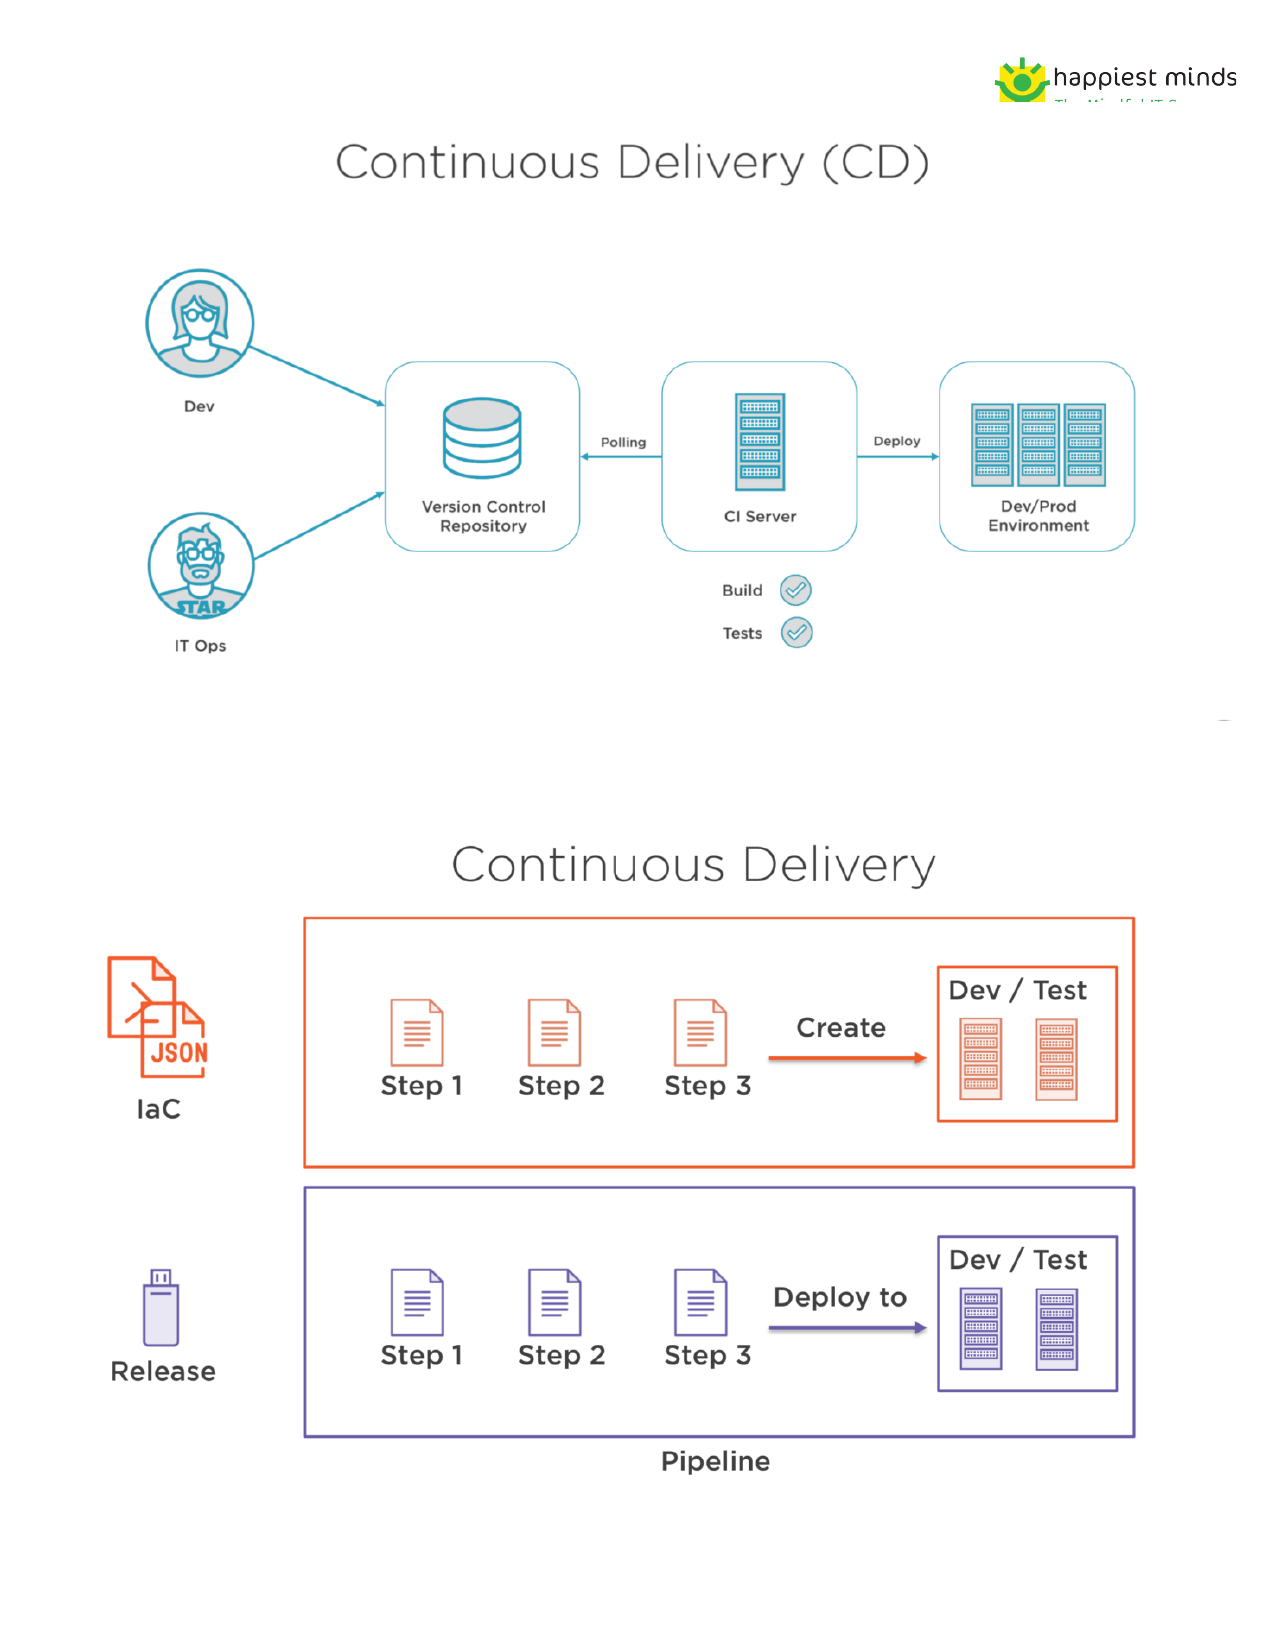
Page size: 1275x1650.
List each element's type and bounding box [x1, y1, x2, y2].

picture [994, 57, 1237, 102]
